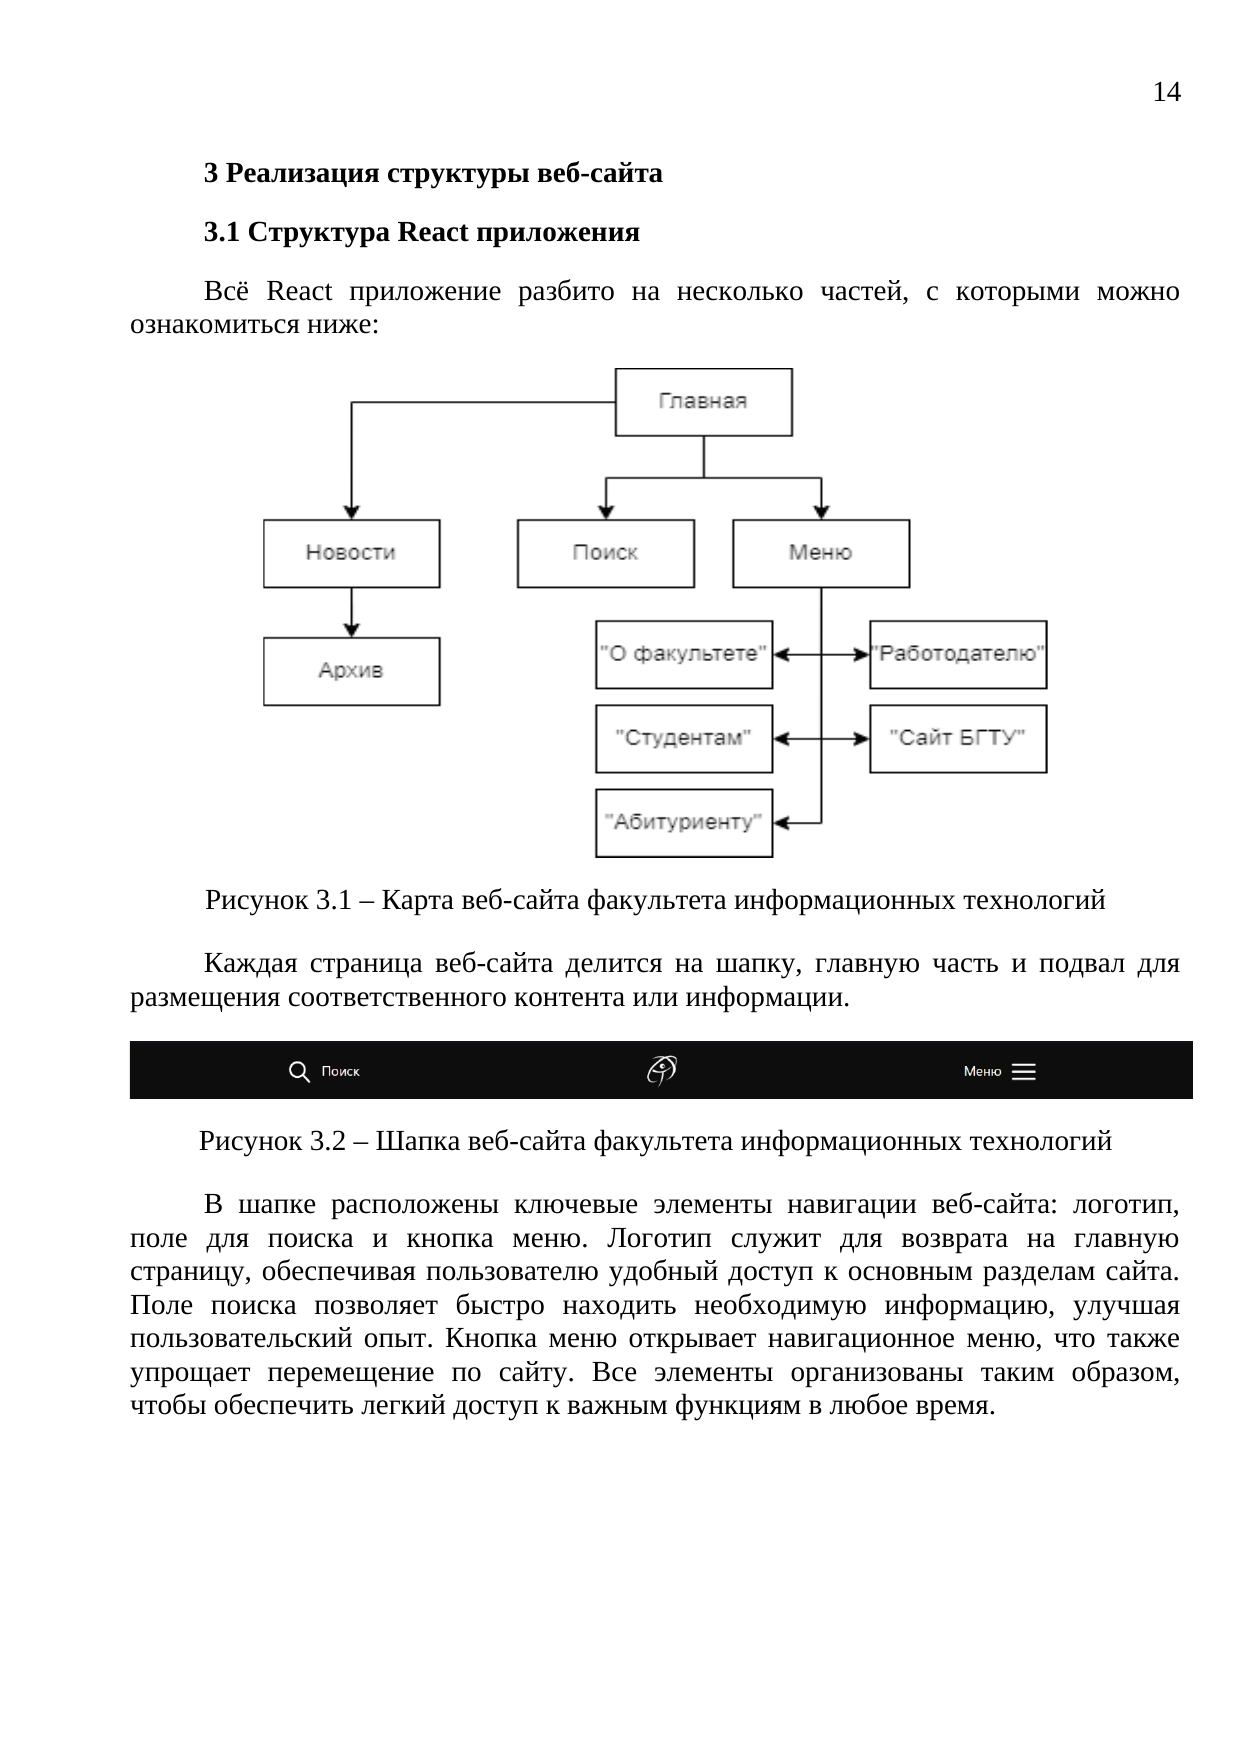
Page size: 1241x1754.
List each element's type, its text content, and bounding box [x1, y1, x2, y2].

subtitle Реализация структуры веб-сайта [204, 156, 1181, 189]
text Рисунок 3.2 – Шапка веб-сайта факультета информационных технологий [130, 1123, 1181, 1157]
text Рисунок 3.1 – Карта веб-сайта факультета информационных технологий [130, 882, 1181, 916]
text Всё React приложение разбито на несколько частей, с которыми можно ознакомиться ниже: [130, 273, 1181, 340]
picture [263, 368, 1048, 858]
subtitle Структура React приложения [204, 214, 1181, 248]
text Каждая страница веб-сайта делится на шапку, главную часть и подвал для размещения соответственного контента или информации. [130, 945, 1181, 1012]
picture [129, 1041, 1193, 1099]
text В шапке расположены ключевые элементы навигации веб-сайта: логотип, поле для поиска и кнопка меню. Логотип служит для возврата на главную страницу, обеспечивая пользователю удобный доступ к основным разделам сайта. Поле поиска позволяет быстро находить необходимую информацию, улучшая пользовательский опыт. Кнопка меню открывает навигационное меню, что также упрощает перемещение по сайту. Все элементы организованы таким образом, чтобы обеспечить легкий доступ к важным функциям в любое время. [130, 1186, 1181, 1421]
